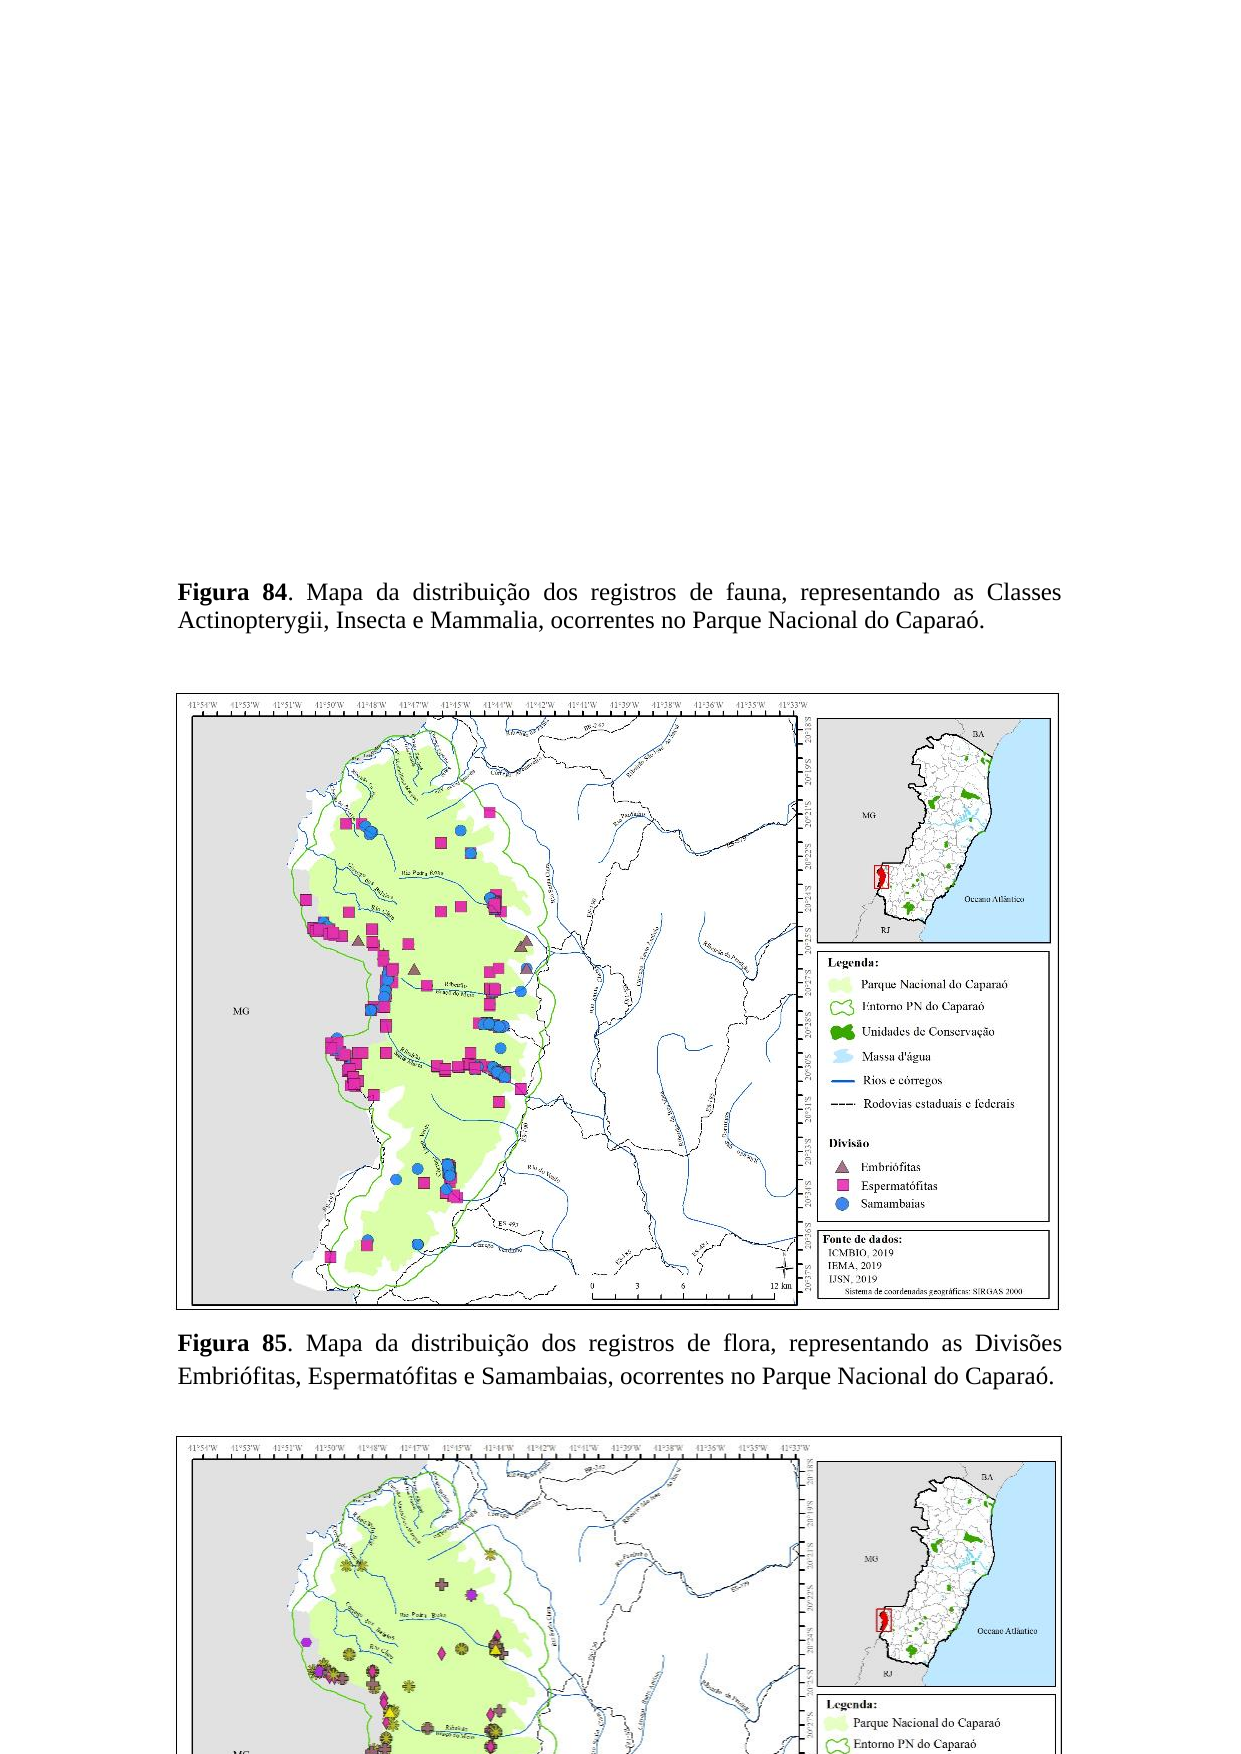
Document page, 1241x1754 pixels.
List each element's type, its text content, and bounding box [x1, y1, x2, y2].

text Figura 84. Mapa da distribuição dos registros de fauna, representando as Classes Actinopterygii, Insecta e Mammalia, ocorrentes no Parque Nacional do Caparaó. [177, 577, 1063, 634]
picture [170, 1430, 1071, 1754]
picture [170, 687, 1068, 1322]
text Figura 85. Mapa da distribuição dos registros de flora, representando as Divisões Embriófitas, Espermatófitas e Samambaias, ocorrentes no Parque Nacional do Caparaó. [177, 1329, 1063, 1389]
